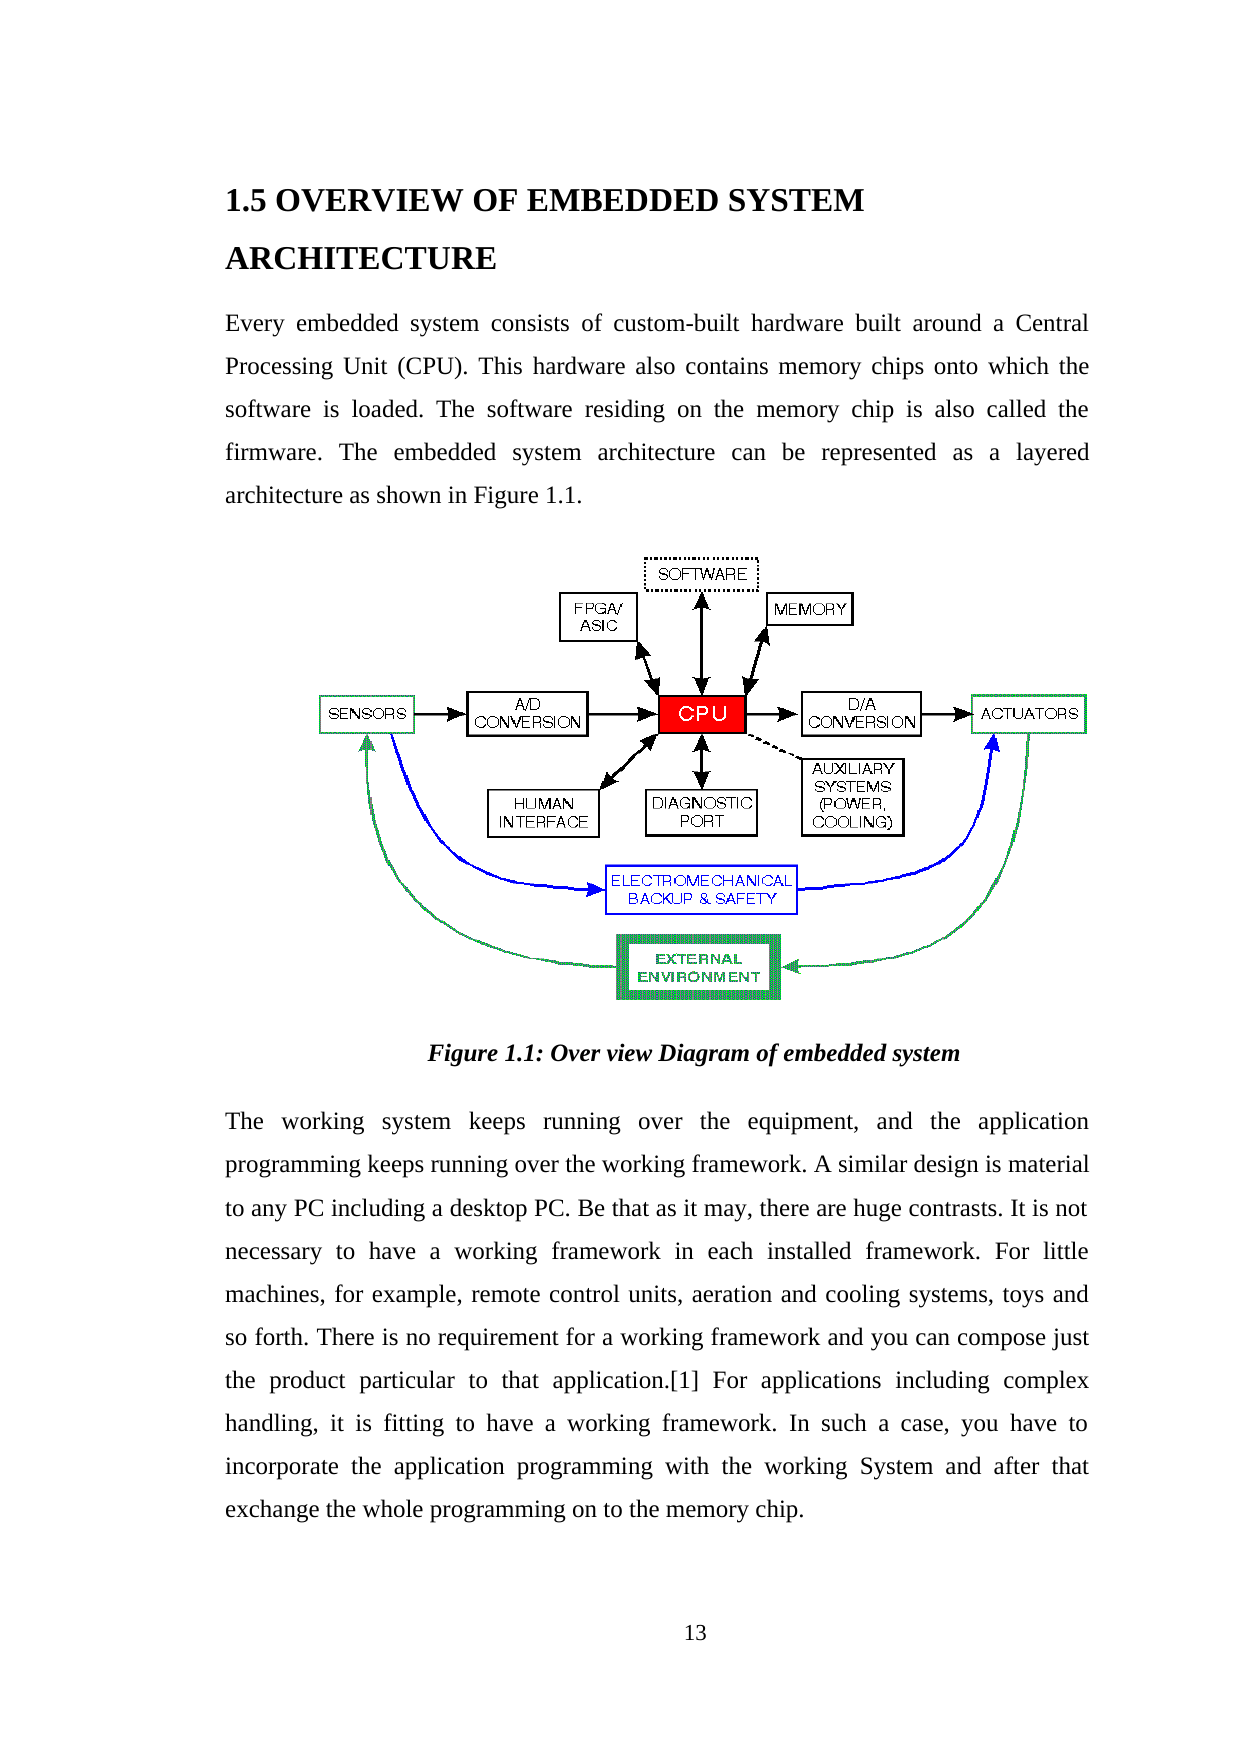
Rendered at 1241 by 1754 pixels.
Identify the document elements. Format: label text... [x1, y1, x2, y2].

text Every embedded system consists of custom-built hardware built around a Central Processing Unit (CPU). This hardware also contains memory chips onto which the software is loaded. The software residing on the memory chip is also called the firmware. The embedded system architecture can be represented as a layered architecture as shown in Figure 1.1. [225, 308, 1090, 509]
text 1.5 OVERVIEW OF EMBEDDED SYSTEM ARCHITECTURE [225, 180, 1090, 276]
text Figure 1.1: Over view Diagram of embedded system [225, 1038, 1090, 1067]
text The working system keeps running over the equipment, and the application programming keeps running over the working framework. A similar design is material to any PC including a desktop PC. Be that as it may, there are huge contrasts. It is not necessary to have a working framework in each installed framework. For little machines, for example, remote control units, aeration and cooling systems, toys and so forth. There is no requirement for a working framework and you can compose just the product particular to that application.[1] For applications including complex handling, it is fitting to have a working framework. In such a case, you have to incorporate the application programming with the working System and after that exchange the whole programming on to the memory chip. [225, 1106, 1090, 1523]
